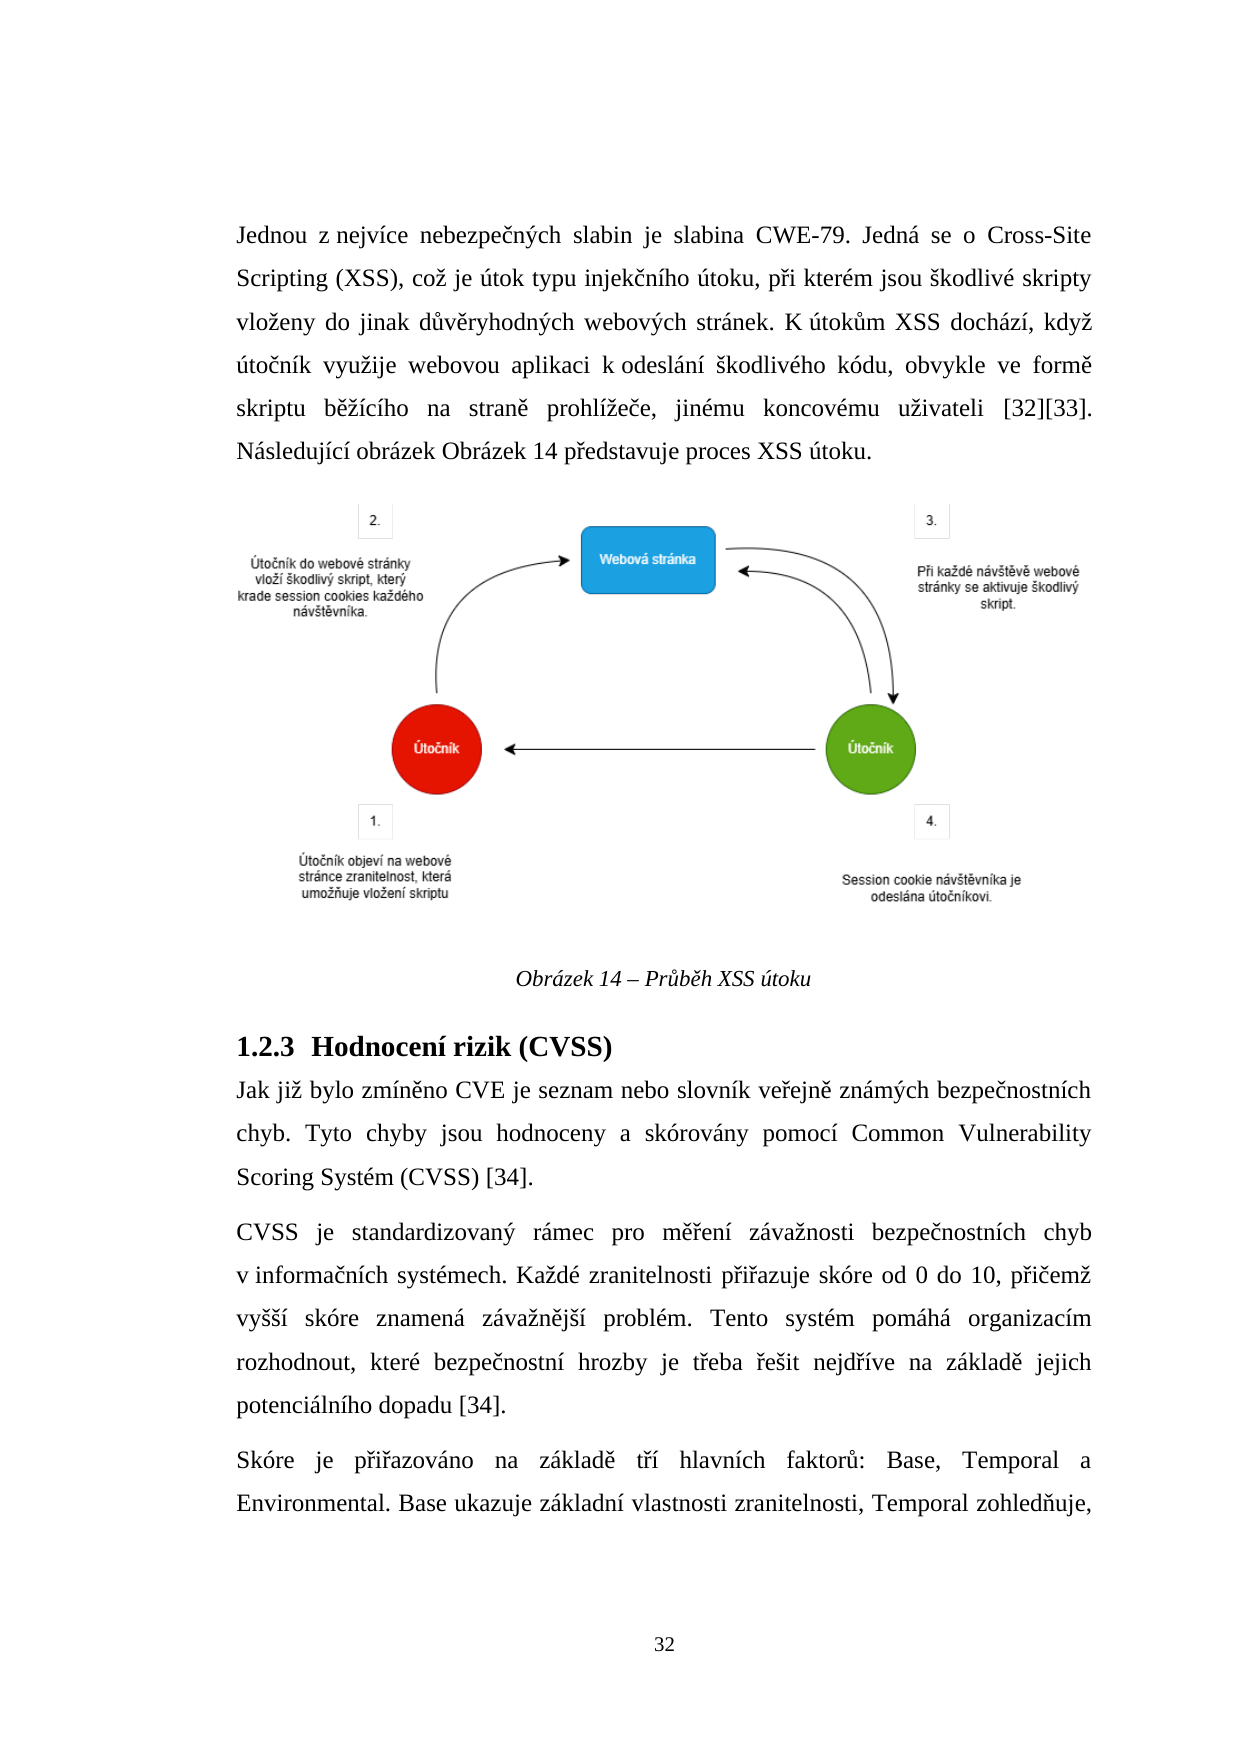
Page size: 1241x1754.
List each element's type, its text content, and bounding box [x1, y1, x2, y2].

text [236, 1445, 1092, 1517]
text CVSS je standardizovaný rámec pro měření závažnosti bezpečnostních chyb v informačních systémech. Každé zranitelnosti přiřazuje skóre od 0 do 10, přičemž vyšší skóre znamená závažnější problém. Tento systém pomáhá organizacím rozhodnout, které bezpečnostní hrozby je třeba řešit nejdříve na základě jejich potenciálního dopadu [34]. [236, 1217, 1092, 1418]
text Jak již bylo zmíněno CVE je seznam nebo slovník veřejně známých bezpečnostních chyb. Tyto chyby jsou hodnoceny a skórovány pomocí Common Vulnerability Scoring Systém (CVSS) [34]. [236, 1075, 1092, 1190]
text Jednou z nejvíce nebezpečných slabin je slabina CWE-79. Jedná se o Cross-Site Scripting (XSS), což je útok typu injekčního útoku, při kterém jsou škodlivé skripty vloženy do jinak důvěryhodných webových stránek. K útokům XSS dochází, když útočník využije webovou aplikaci k odeslání škodlivého kódu, obvykle ve formě skriptu běžícího na straně prohlížeče, jinému koncovému uživateli [32][33]. Následující obrázek 14 představuje proces XSS útoku. [236, 220, 1092, 465]
subtitle Hodnocení rizik (CVSS) [236, 1029, 1092, 1063]
picture [236, 504, 1093, 927]
